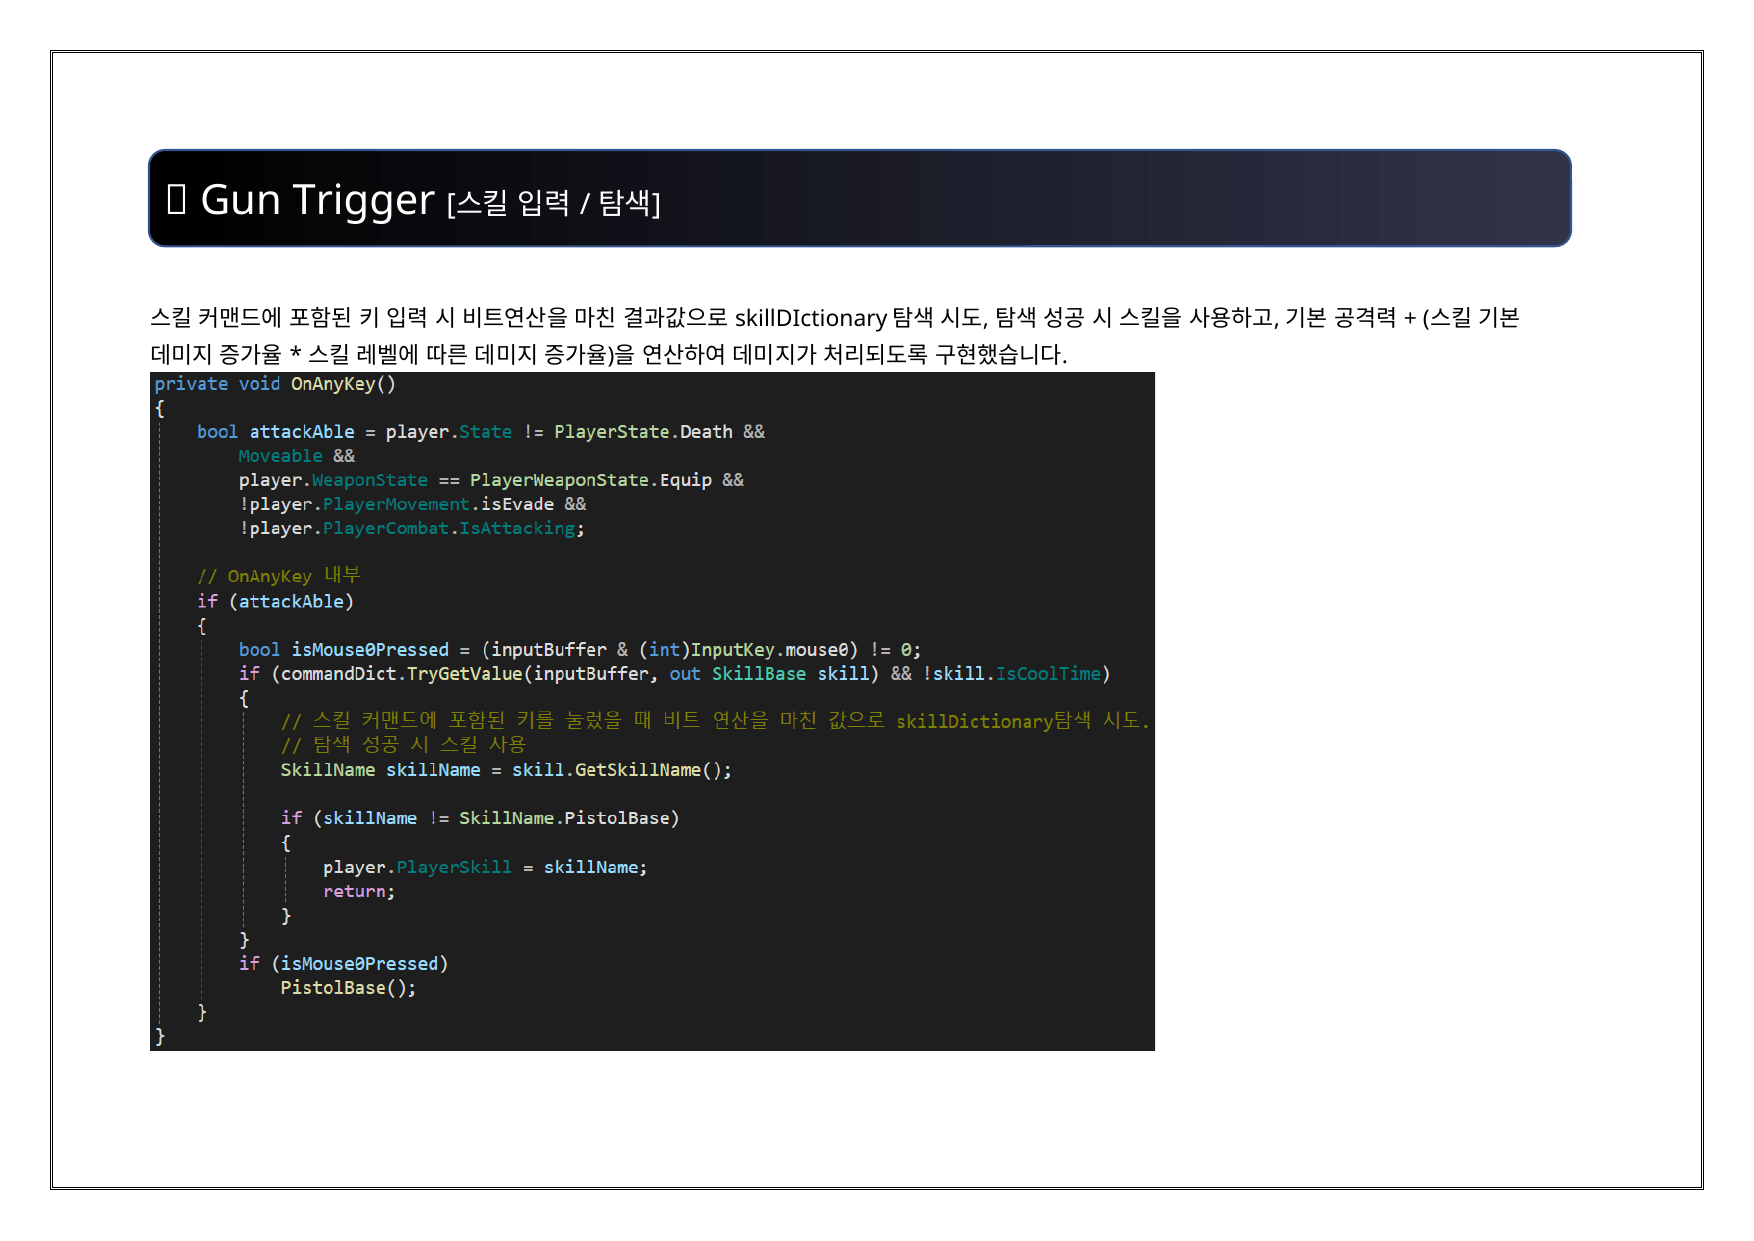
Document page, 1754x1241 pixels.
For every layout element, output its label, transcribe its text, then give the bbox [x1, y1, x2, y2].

picture [150, 372, 1156, 1051]
